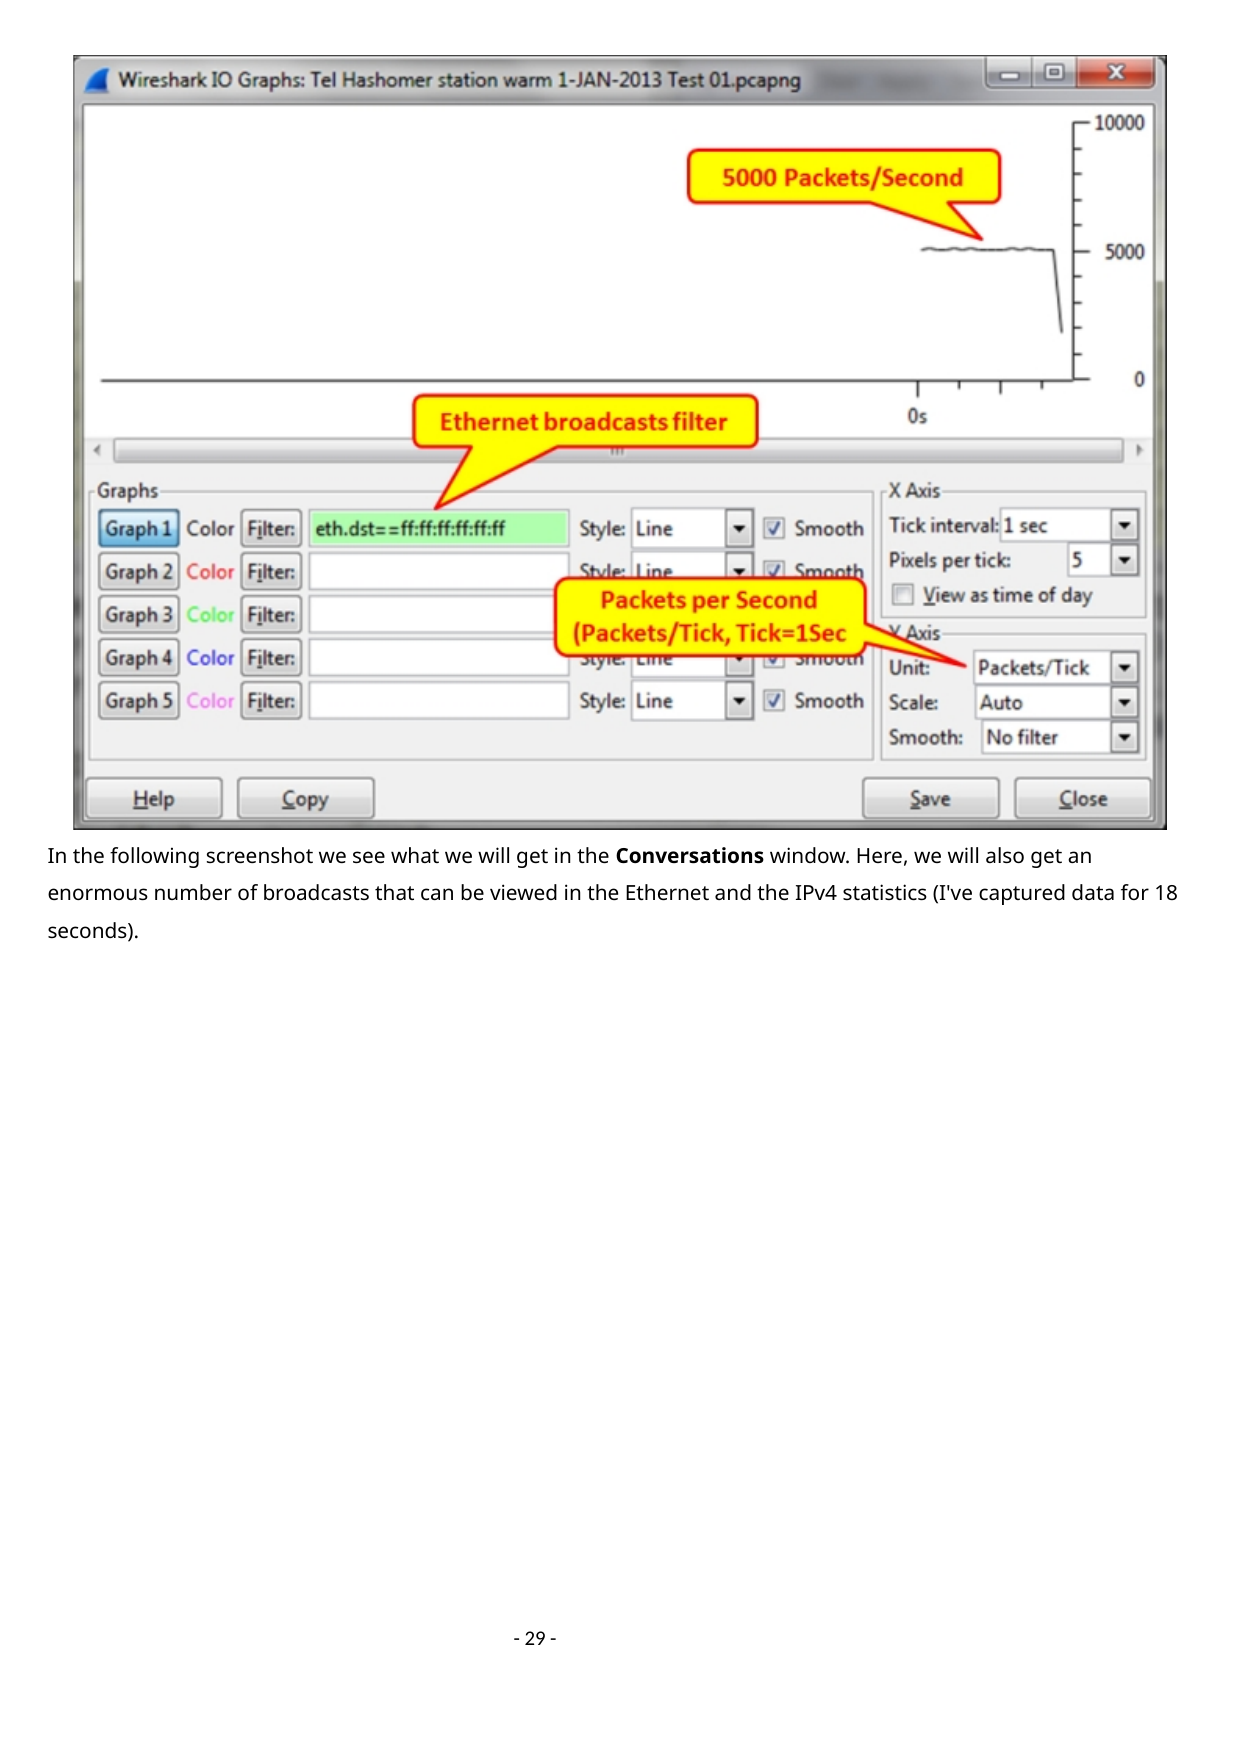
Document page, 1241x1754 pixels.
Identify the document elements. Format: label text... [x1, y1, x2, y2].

text In the following screenshot we see what we will get in the Conversations window. Here, we will also get an enormous number of broadcasts that can be viewed in the Ethernet and the IPv4 statistics (I've captured data for 18 seconds). [47, 836, 1193, 949]
picture [73, 55, 1167, 830]
